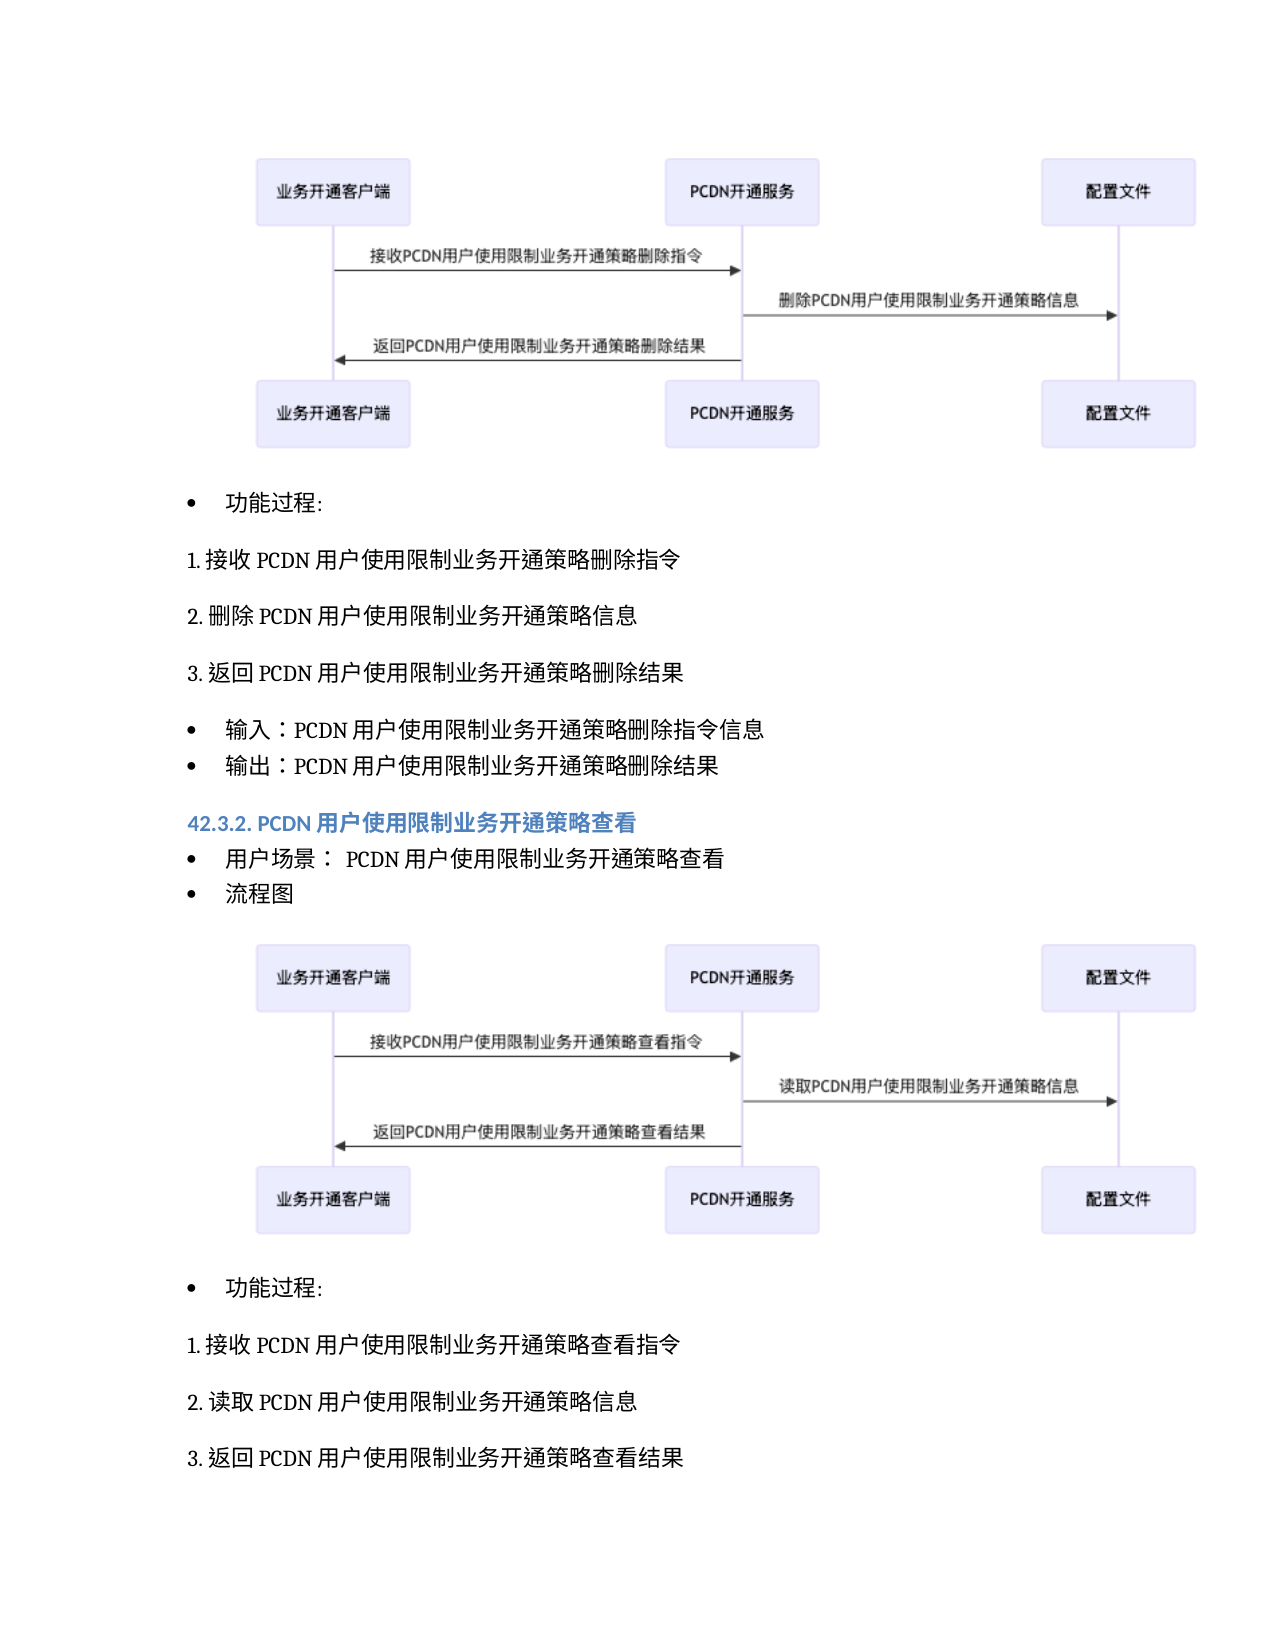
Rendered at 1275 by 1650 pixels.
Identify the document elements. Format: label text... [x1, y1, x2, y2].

text 2. 读取PCDN用户使用限制业务开通策略信息 [187, 1386, 1087, 1417]
list 流程图 [187, 878, 1087, 910]
text 1. 接收PCDN用户使用限制业务开通策略查看指令 [187, 1329, 1087, 1360]
list 输出：PCDN用户使用限制业务开通策略删除结果 [187, 750, 1087, 781]
list 功能过程: [187, 487, 1087, 518]
picture [206, 150, 1257, 462]
text 3. 返回PCDN用户使用限制业务开通策略删除结果 [187, 657, 1087, 688]
subtitle 42.3.2. PCDN用户使用限制业务开通策略查看 [187, 807, 1087, 838]
text 1. 接收PCDN用户使用限制业务开通策略删除指令 [187, 543, 1087, 575]
text 3. 返回PCDN用户使用限制业务开通策略查看结果 [187, 1442, 1087, 1473]
list 输入：PCDN用户使用限制业务开通策略删除指令信息 [187, 714, 1087, 745]
list 用户场景： PCDN用户使用限制业务开通策略查看 [187, 842, 1087, 874]
text 2. 删除PCDN用户使用限制业务开通策略信息 [187, 600, 1087, 632]
picture [206, 935, 1257, 1248]
list 功能过程: [187, 1272, 1087, 1303]
